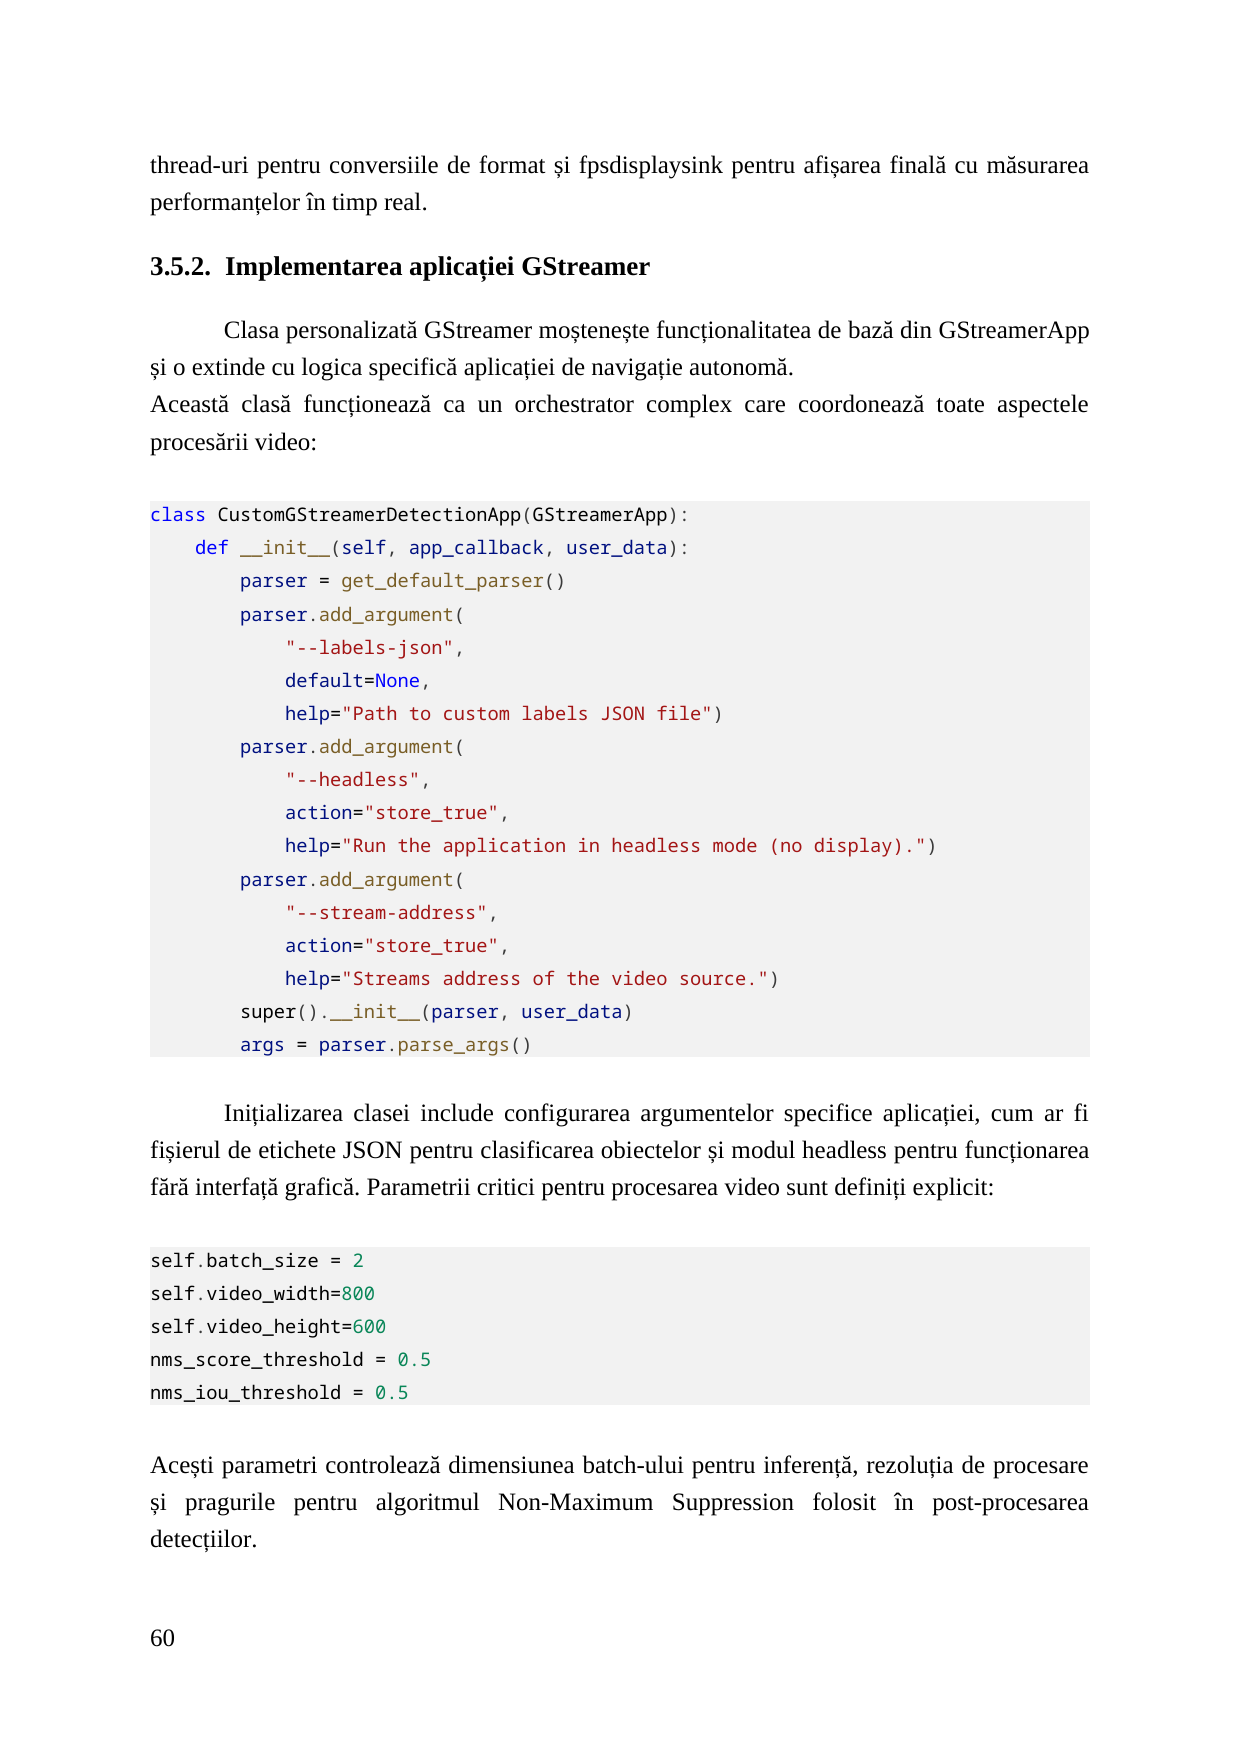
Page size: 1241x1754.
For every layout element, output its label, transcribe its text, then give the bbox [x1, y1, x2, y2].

text self.batch_size = 2 [150, 1247, 1090, 1272]
text "--labels-json", [150, 634, 1090, 659]
text args = parser.parse_args() [150, 1031, 1090, 1057]
text help="Run the application in headless mode (no display).") [150, 833, 1090, 858]
text "--stream-address", [150, 899, 1090, 924]
text Inițializarea clasei include configurarea argumentelor specifice aplicației, cum ar fi fișierul de etichete JSON pentru clasificarea obiectelor și modul headless pentru funcționarea fără interfață grafică. Parametrii critici pentru procesarea video sunt definiți explicit: [150, 1098, 1090, 1201]
text help="Path to custom labels JSON file") [150, 700, 1090, 726]
text parser.add_argument( [150, 733, 1090, 759]
text Clasa personalizată GStreamer moștenește funcționalitatea de bază din GStreamerApp și o extinde cu logica specifică aplicației de navigație autonomă. [150, 315, 1090, 381]
text Această clasă funcționează ca un orchestrator complex care coordonează toate aspectele procesării video: [150, 389, 1090, 456]
text action="store_true", [150, 932, 1090, 958]
text super().__init__(parser, user_data) [150, 998, 1090, 1024]
text def __init__(self, app_callback, user_data): [150, 534, 1090, 560]
text parser = get_default_parser() [150, 568, 1090, 593]
text self.video_width=800 [150, 1280, 1090, 1306]
text Acești parametri controlează dimensiunea batch-ului pentru inferență, rezoluția de procesare și pragurile pentru algoritmul Non-Maximum Suppression folosit în post-procesarea detecțiilor. [150, 1450, 1090, 1553]
text parser.add_argument( [150, 601, 1090, 626]
text default=None, [150, 667, 1090, 693]
text self.video_height=600 [150, 1313, 1090, 1339]
text action="store_true", [150, 799, 1090, 825]
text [150, 150, 1090, 216]
text class CustomGStreamerDetectionApp(GStreamerApp): [150, 501, 1090, 527]
subtitle Implementarea aplicației GStreamer [150, 249, 1090, 281]
text "--headless", [150, 766, 1090, 792]
text help="Streams address of the video source.") [150, 965, 1090, 991]
text nms_score_threshold = 0.5 [150, 1346, 1090, 1372]
text nms_iou_threshold = 0.5 [150, 1379, 1090, 1405]
text parser.add_argument( [150, 866, 1090, 891]
